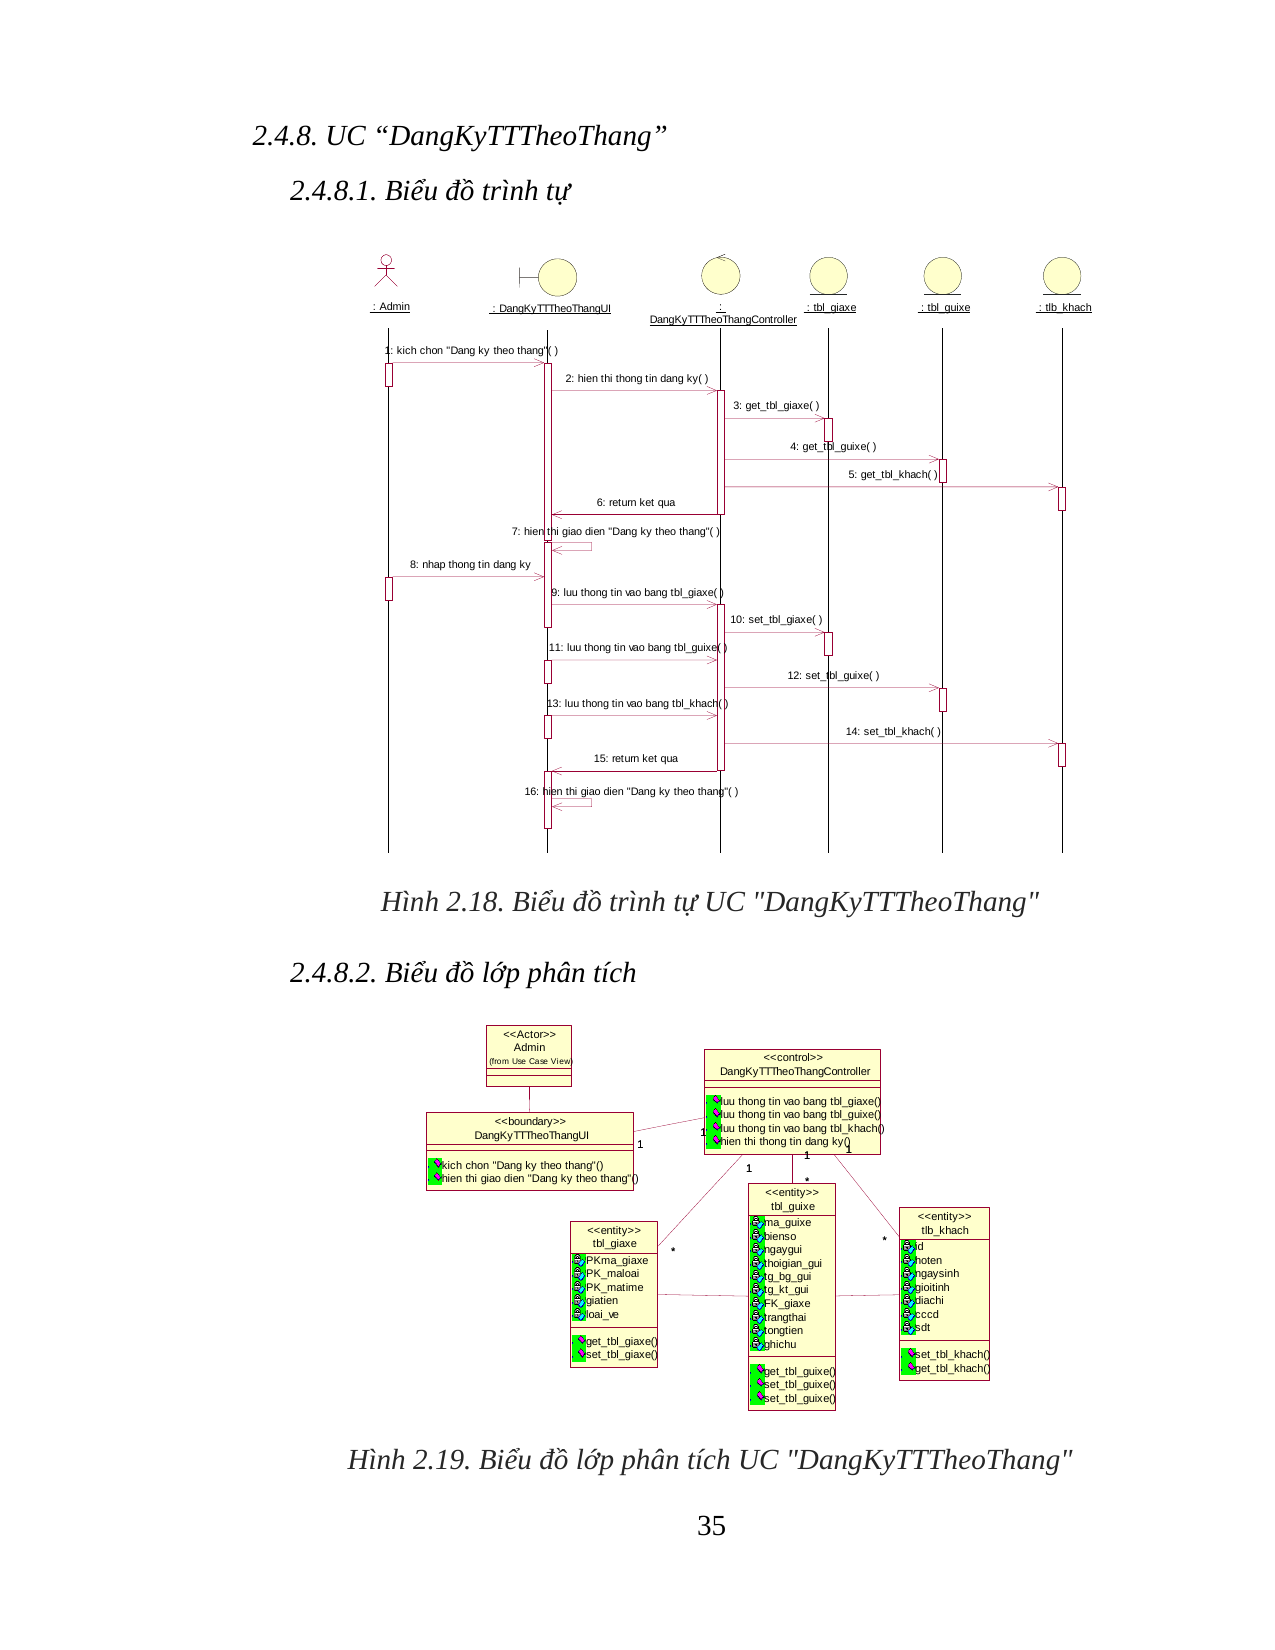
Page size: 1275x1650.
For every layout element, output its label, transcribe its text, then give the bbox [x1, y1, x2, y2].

subtitle Biểu đồ trình tự [290, 173, 1157, 206]
text Hình 2.18. Biểu đồ trình tự UC "DangKyTTTheoThang" [266, 884, 1157, 918]
subtitle Biểu đồ lớp phân tích [290, 956, 1157, 989]
subtitle UC “DangKyTTTheoThang” [252, 118, 1157, 152]
text Hình 2.19. Biểu đồ lớp phân tích UC "DangKyTTTheoThang" [266, 1442, 1157, 1476]
